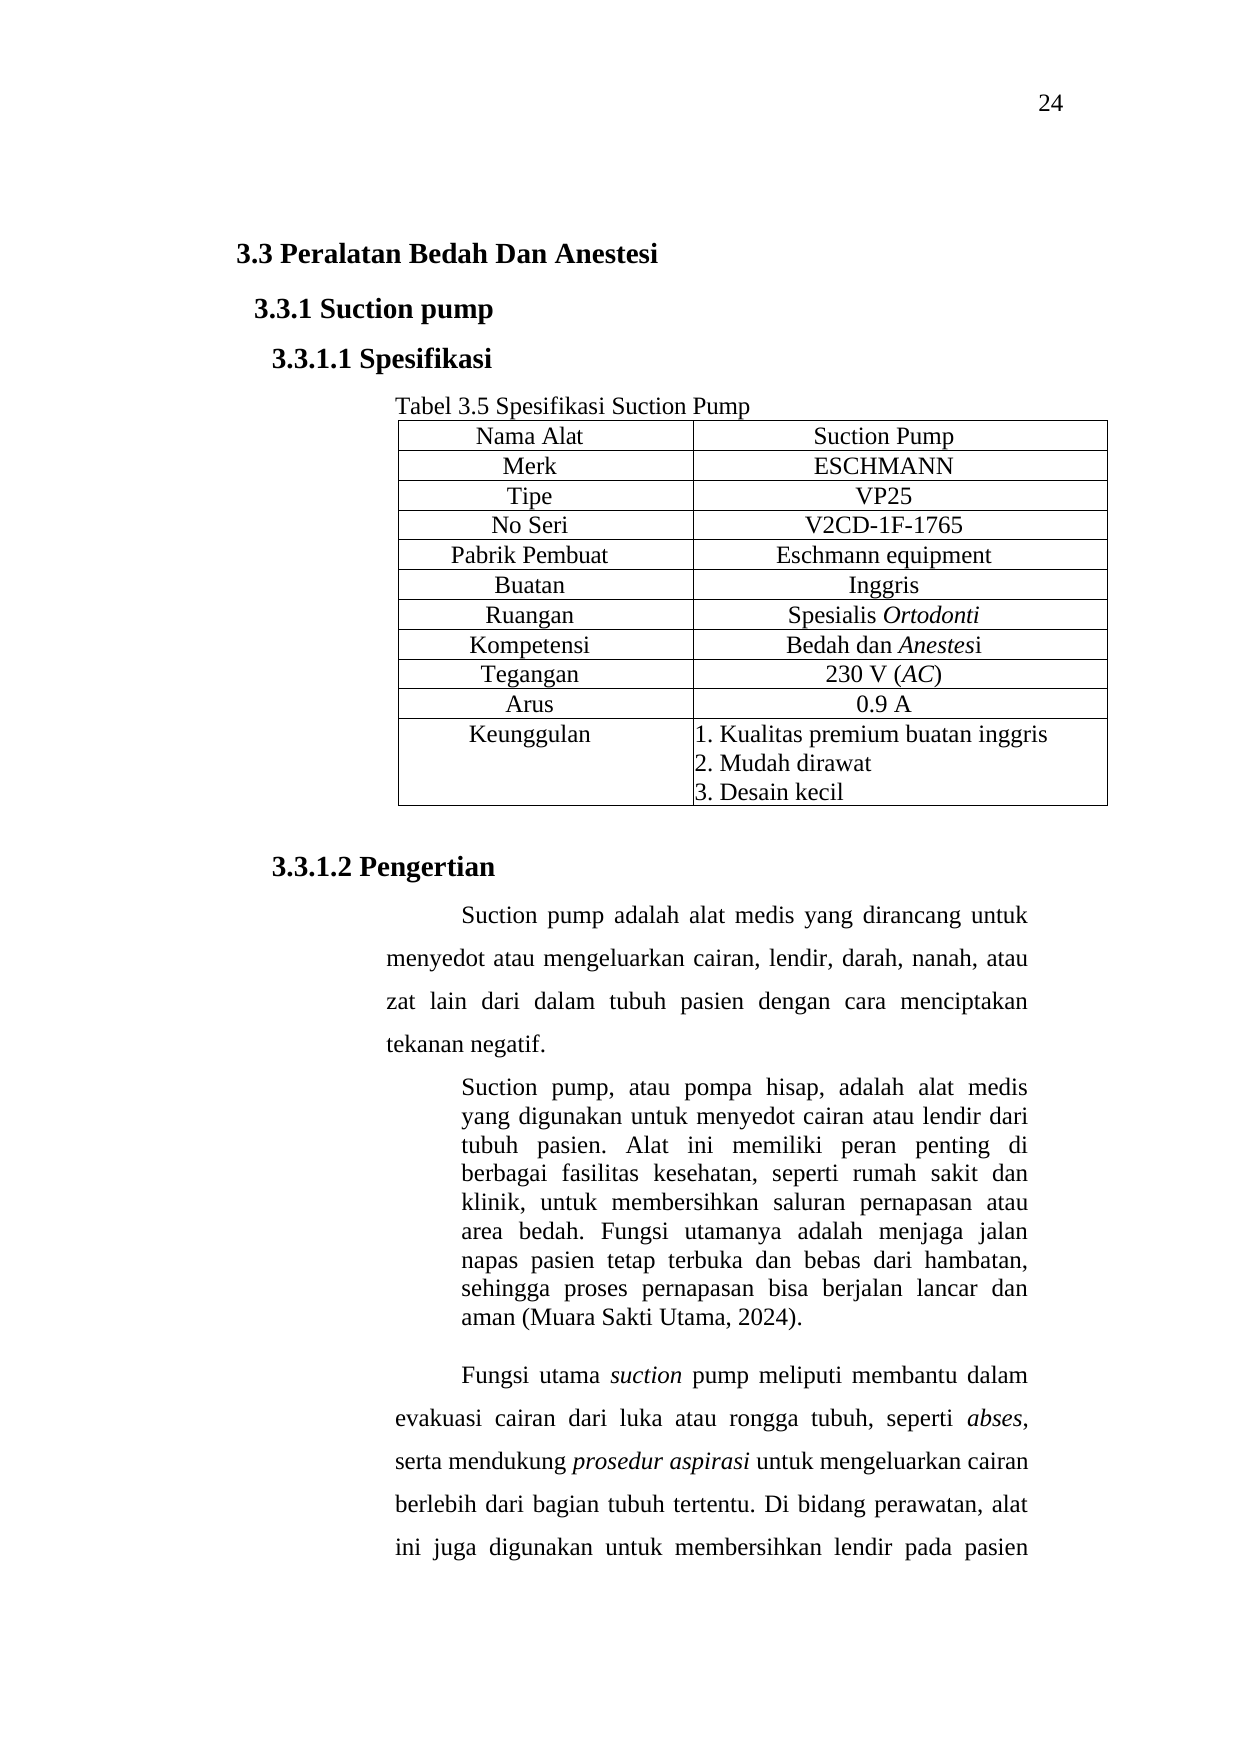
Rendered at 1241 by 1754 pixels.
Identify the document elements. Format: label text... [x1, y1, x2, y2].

table_cell Pabrik Pembuat [399, 540, 693, 569]
table_cell Kompetensi [399, 630, 693, 658]
text Pengertian [272, 849, 1028, 883]
table_cell ESCHMANN [694, 451, 1107, 480]
table_cell Tipe [399, 481, 693, 509]
table_cell Arus [399, 689, 693, 718]
table_cell Keunggulan [399, 719, 693, 805]
text Suction pump, atau pompa hisap, adalah alat medis yang digunakan untuk menyedot cairan atau lendir dari tubuh pasien. Alat ini memiliki peran penting di berbagai fasilitas kesehatan, seperti rumah sakit dan klinik, untuk membersihkan saluran pernapasan atau area bedah. Fungsi utamanya adalah menjaga jalan napas pasien tetap terbuka dan bebas dari hambatan, sehingga proses pernapasan bisa berjalan lancar dan aman (Muara Sakti Utama, 2024). [461, 1072, 1028, 1331]
table_cell V2CD-1F-1765 [694, 511, 1107, 539]
table_header Suction Pump [694, 421, 1107, 450]
table_cell VP25 [694, 481, 1107, 509]
table_cell No Seri [399, 511, 693, 539]
table_cell Spesialis Ortodonti [694, 600, 1107, 629]
table_header Nama Alat [399, 421, 693, 450]
table_cell Tegangan [399, 660, 693, 688]
text 3.3 Peralatan Bedah Dan Anestesi [236, 236, 1063, 270]
table_cell Buatan [399, 570, 693, 599]
text Tabel 3.5 Spesifikasi Suction Pump [320, 391, 1028, 420]
table_cell 230 V (AC) [694, 660, 1107, 688]
table_cell Inggris [694, 570, 1107, 599]
table_cell Kualitas premium buatan inggris Mudah dirawat Desain kecil [694, 719, 1107, 805]
text 3.3.1 Suction pump [254, 291, 1028, 324]
table_cell Merk [399, 451, 693, 480]
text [395, 1360, 1028, 1561]
table_cell Eschmann equipment [694, 540, 1107, 569]
table_cell Ruangan [399, 600, 693, 629]
table_cell Bedah dan Anestesi [694, 630, 1107, 658]
table_cell 0.9 A [694, 689, 1107, 718]
text Spesifikasi [272, 341, 1028, 374]
text Suction pump adalah alat medis yang dirancang untuk menyedot atau mengeluarkan cairan, lendir, darah, nanah, atau zat lain dari dalam tubuh pasien dengan cara menciptakan tekanan negatif. [386, 900, 1028, 1058]
